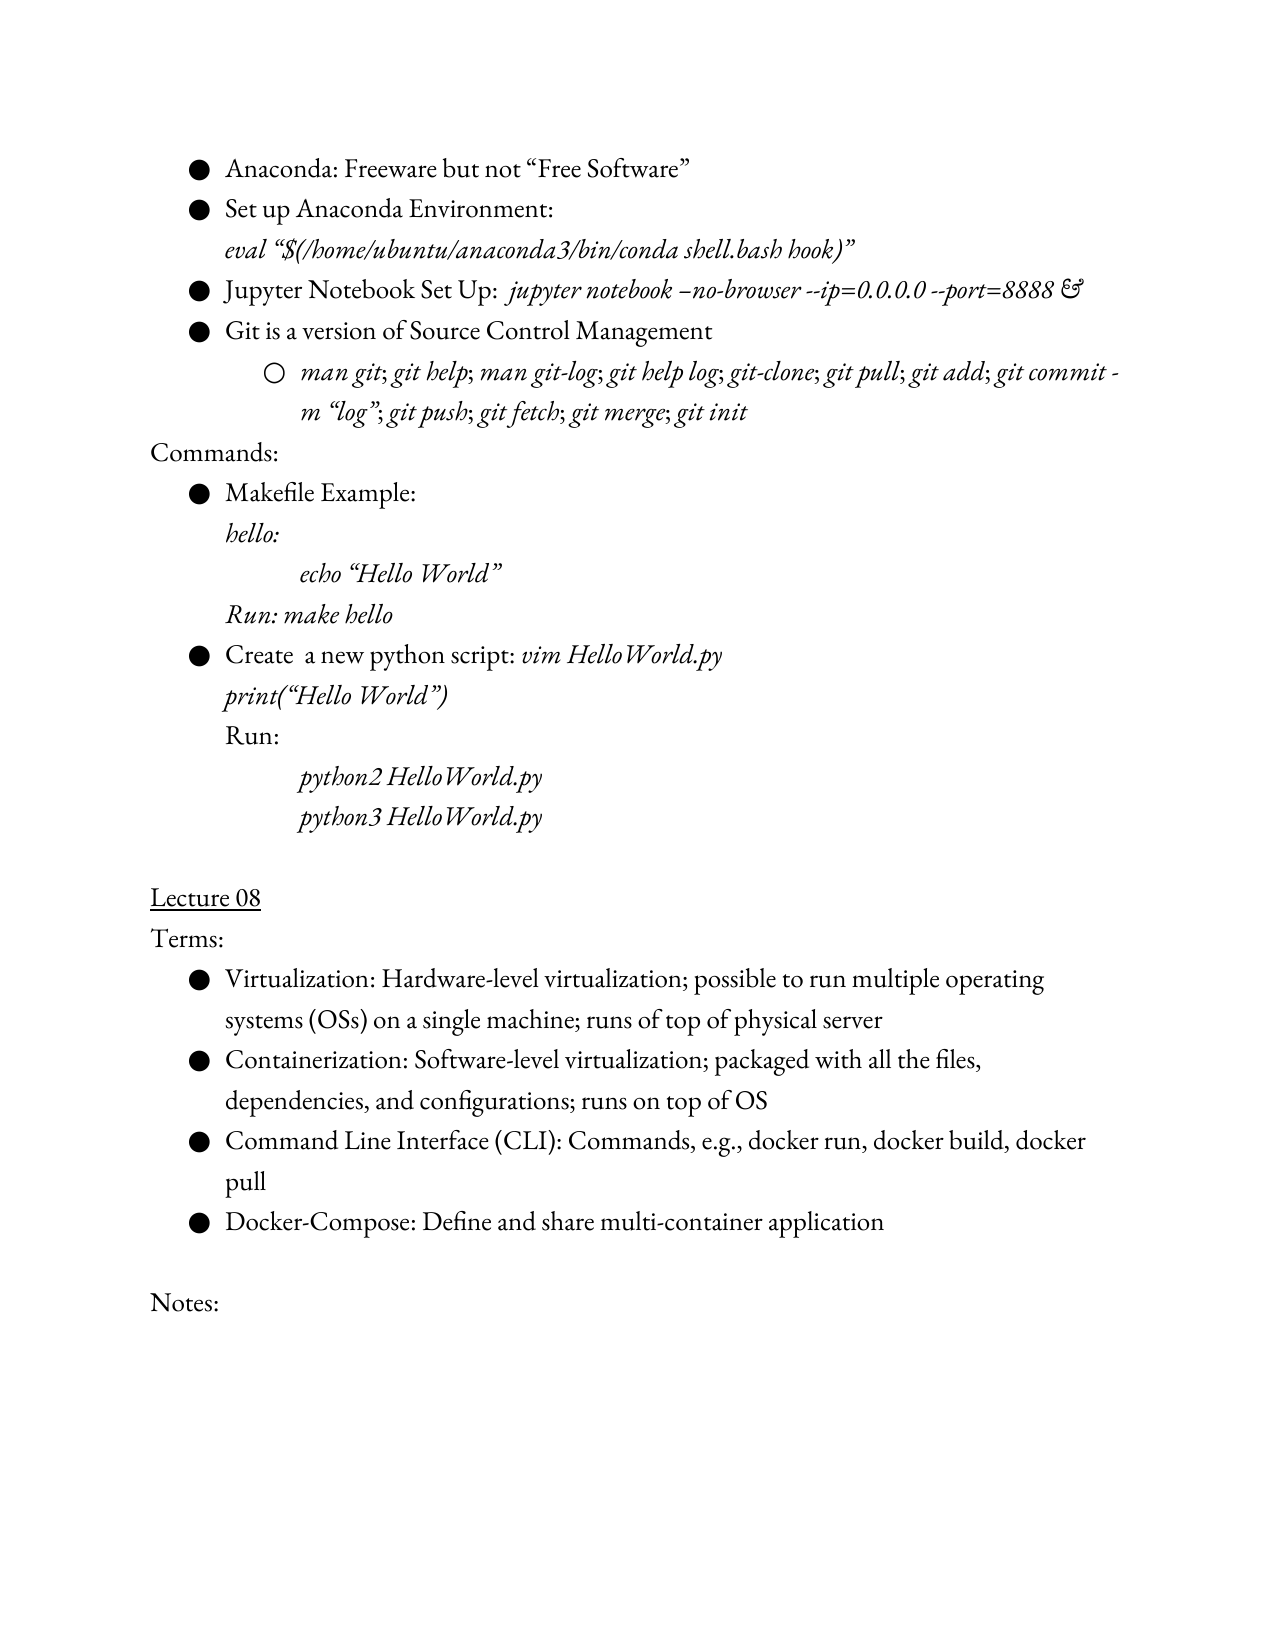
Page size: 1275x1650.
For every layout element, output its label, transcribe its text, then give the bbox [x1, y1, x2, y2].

list Command Line Interface (CLI): Commands, e.g., docker run, docker build, docker pull [187, 1122, 1125, 1198]
list Git is a version of Source Control Management [187, 312, 1125, 347]
list Set up Anaconda Environment: eval “$(/home/ubuntu/anaconda3/bin/conda shell.bash hook)” [187, 191, 1125, 266]
list Create a new python script: vim HelloWorld.py print(“Hello World”) Run: python2 HelloWorld.py python3 HelloWorld.py [187, 636, 1125, 834]
list Makefile Example: hello: echo “Hello World” Run: make hello [187, 474, 1125, 631]
list man git; git help; man git-log; git help log; git-clone; git pull; git add; git commit -m “log”; git push; git fetch; git merge; git init [262, 353, 1125, 428]
text Commands: [150, 434, 1125, 469]
text Lecture 08 [150, 879, 1125, 915]
list Anaconda: Freeware but not “Free Software” [187, 150, 1125, 185]
list Jupyter Notebook Set Up: jupyter notebook –no-browser --ip=0.0.0.0 --port=8888 & [187, 272, 1125, 307]
list Containerization: Software-level virtualization; packaged with all the files, dependencies, and configurations; runs on top of OS [187, 1041, 1125, 1117]
text Terms: [150, 920, 1125, 955]
text Notes: [150, 1284, 1125, 1320]
list Docker-Compose: Define and share multi-container application [187, 1203, 1125, 1239]
list Virtualization: Hardware-level virtualization; possible to run multiple operating systems (OSs) on a single machine; runs of top of physical server [187, 960, 1125, 1036]
